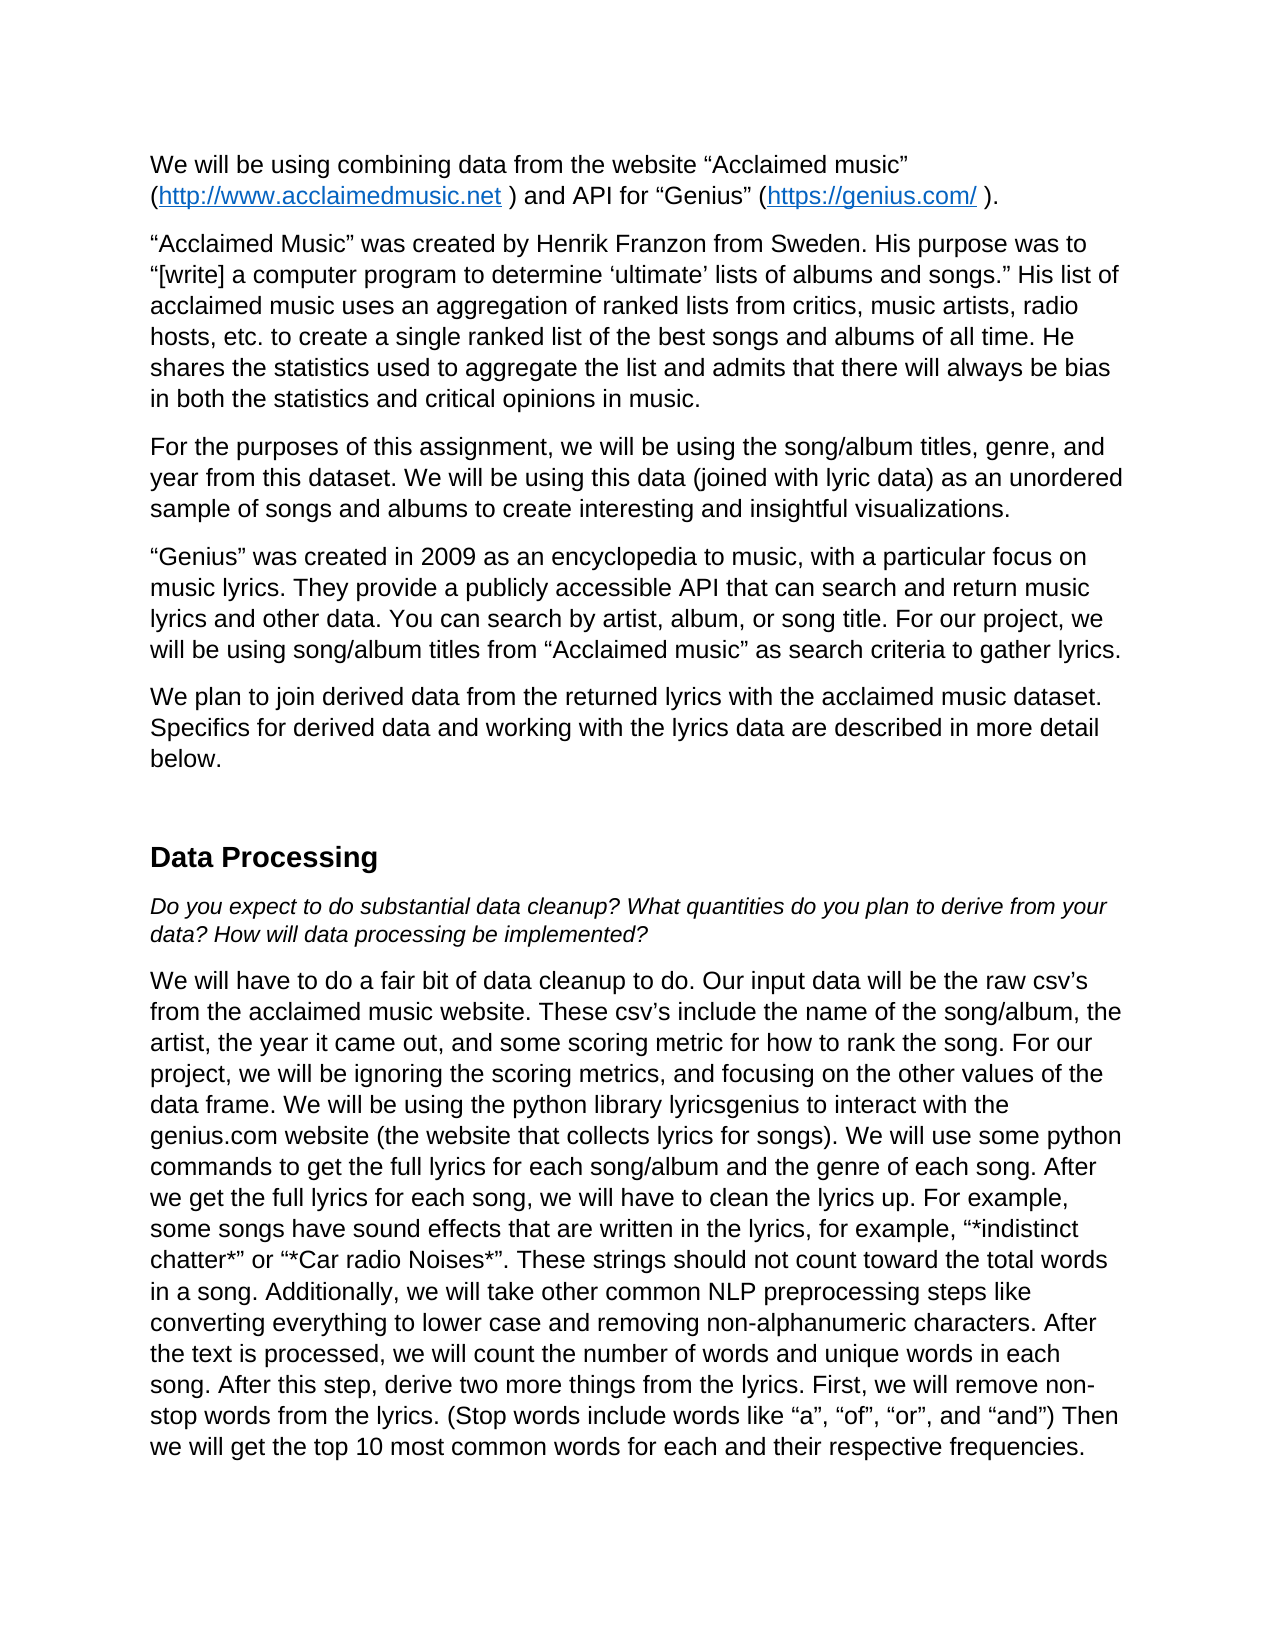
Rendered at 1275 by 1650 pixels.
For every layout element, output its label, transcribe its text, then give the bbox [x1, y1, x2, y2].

text We plan to join derived data from the returned lyrics with the acclaimed music dataset. Specifics for derived data and working with the lyrics data are described in more detail below. [150, 682, 1125, 773]
text Do you expect to do substantial data cleanup? What quantities do you plan to derive from your data? How will data processing be implemented? [150, 893, 1125, 947]
text For the purposes of this assignment, we will be using the song/album titles, genre, and year from this dataset. We will be using this data (joined with lyric data) as an unordered sample of songs and albums to create interesting and insightful visualizations. [150, 432, 1125, 522]
text “Acclaimed Music” was created by Henrik Franzon from Sweden. His purpose was to “[write] a computer program to determine ‘ultimate’ lists of albums and songs.” His list of acclaimed music uses an aggregation of ranked lists from critics, music artists, radio hosts, etc. to create a single ranked list of the best songs and albums of all time. He shares the statistics used to aggregate the list and admits that there will always be bias in both the statistics and critical opinions in music. [150, 229, 1125, 413]
text “Genius” was created in 2009 as an encyclopedia to music, with a particular focus on music lyrics. They provide a publicly accessible API that can search and return music lyrics and other data. You can search by artist, album, or song title. For our project, we will be using song/album titles from “Acclaimed music” as search criteria to gather lyrics. [150, 541, 1125, 663]
text Data Processing [150, 840, 1125, 873]
text We will be using combining data from the website “Acclaimed music” (http://www.acclaimedmusic.net ) and API for “Genius” (https://genius.com/ ). [150, 150, 1125, 210]
text We will have to do a fair bit of data cleanup to do. Our input data will be the raw csv’s from the acclaimed music website. These csv’s include the name of the song/album, the artist, the year it came out, and some scoring metric for how to rank the song. For our project, we will be ignoring the scoring metrics, and focusing on the other values of the data frame. We will be using the python library lyricsgenius to interact with the genius.com website (the website that collects lyrics for songs). We will use some python commands to get the full lyrics for each song/album and the genre of each song. After we get the full lyrics for each song, we will have to clean the lyrics up. For example, some songs have sound effects that are written in the lyrics, for example, “*indistinct chatter*” or “*Car radio Noises*”. These strings should not count toward the total words in a song. Additionally, we will take other common NLP preprocessing steps like converting everything to lower case and removing non-alphanumeric characters. After the text is processed, we will count the number of words and unique words in each song. After this step, derive two more things from the lyrics. First, we will remove non-stop words from the lyrics. (Stop words include words like “a”, “of”, “or”, and “and”) Then we will get the top 10 most common words for each and their respective frequencies. [150, 966, 1125, 1461]
